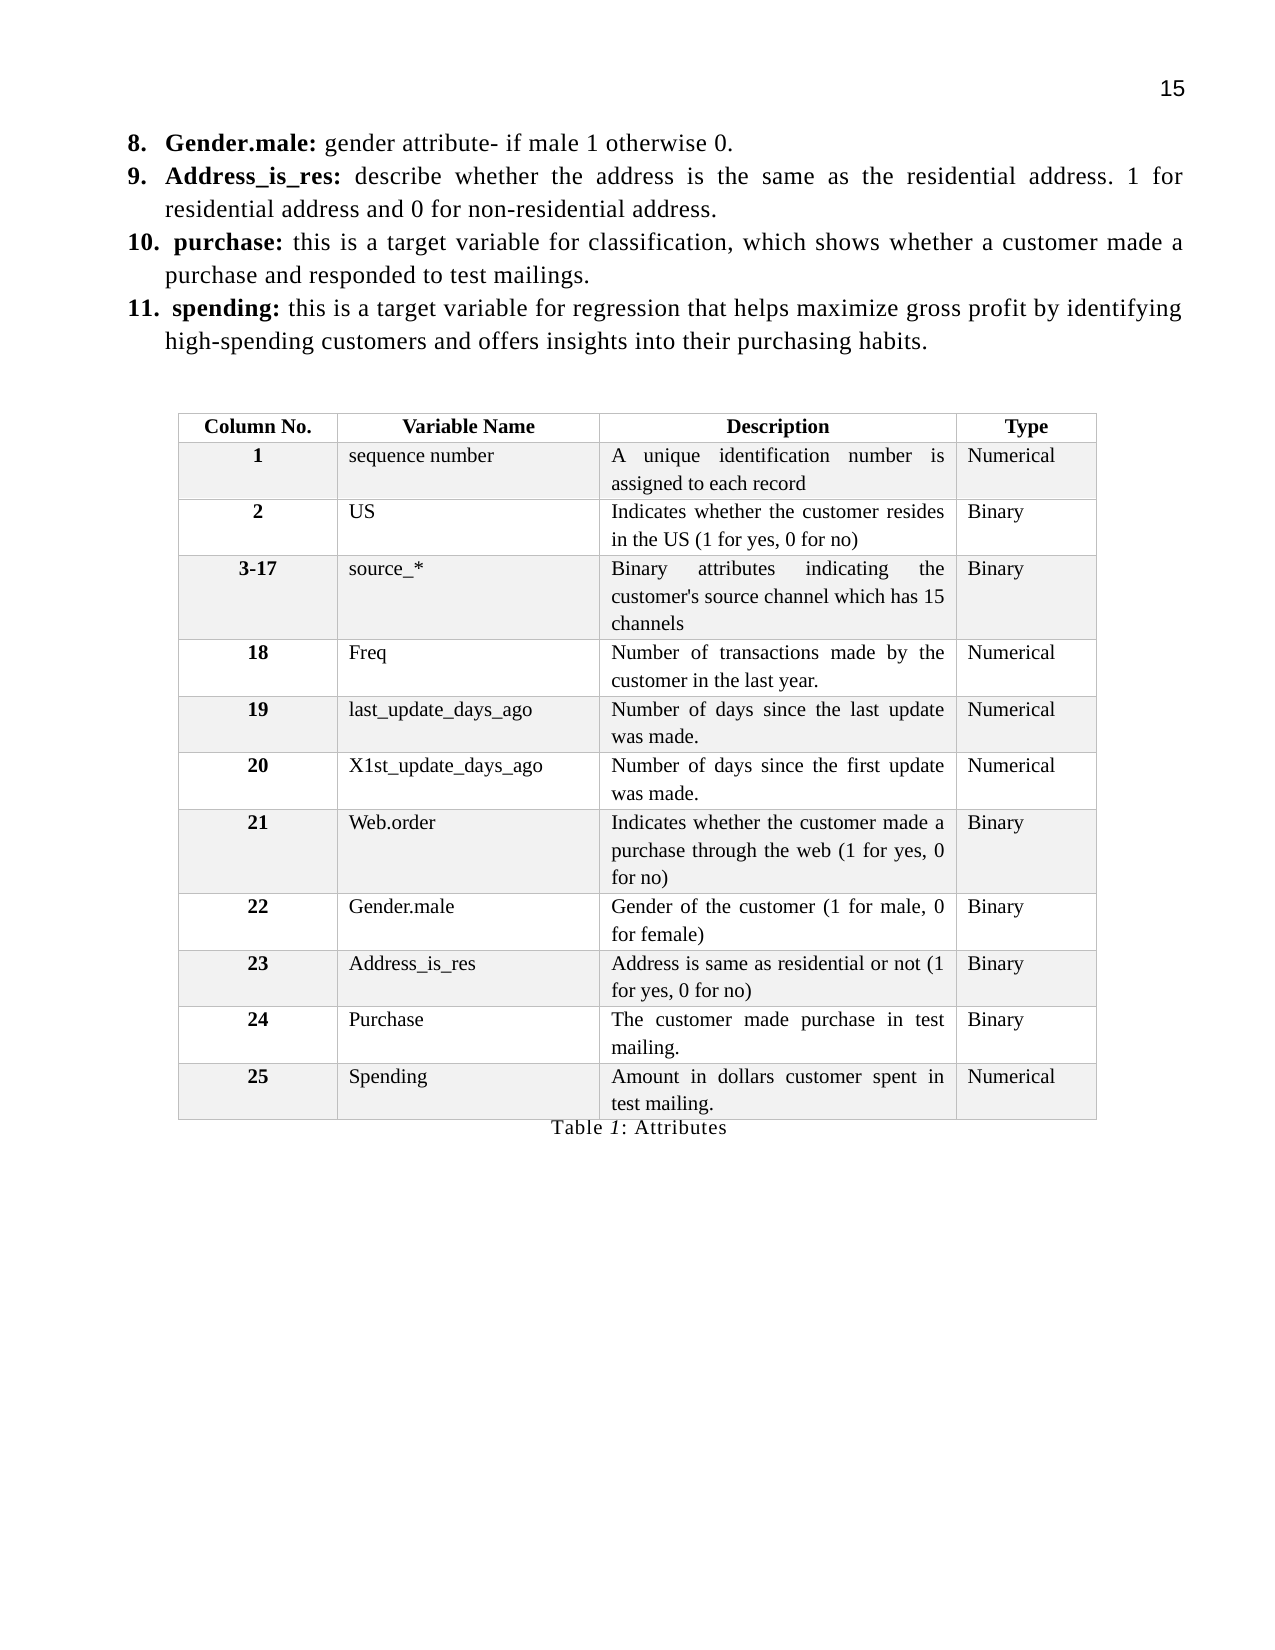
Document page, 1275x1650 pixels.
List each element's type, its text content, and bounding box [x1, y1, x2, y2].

table_cell Binary [957, 500, 1096, 555]
table_cell Web.order [338, 810, 599, 893]
list Gender.male: gender attribute- if male 1 otherwise 0. [127, 128, 1185, 156]
table_cell Numerical [957, 753, 1096, 809]
table_cell 23 [179, 951, 337, 1006]
table_header Column No. [179, 414, 337, 442]
table_cell Numerical [957, 697, 1096, 752]
table_cell Binary [957, 894, 1096, 949]
table_cell Number of days since the first update was made. [600, 753, 956, 809]
table_cell Numerical [957, 640, 1096, 696]
table_cell Spending [338, 1064, 599, 1119]
list spending: this is a target variable for regression that helps maximize gross profit by identifying high-spending customers and offers insights into their purchasing habits. [127, 293, 1185, 354]
table_cell Address is same as residential or not (1 for yes, 0 for no) [600, 951, 956, 1006]
table_cell Number of transactions made by the customer in the last year. [600, 640, 956, 696]
table_cell Freq [338, 640, 599, 696]
table_cell Binary [957, 1007, 1096, 1063]
table_header Type [957, 414, 1096, 442]
table_cell Binary [957, 951, 1096, 1006]
table_cell 1 [179, 443, 337, 498]
table_cell 3-17 [179, 556, 337, 639]
table_cell Number of days since the last update was made. [600, 697, 956, 752]
table_cell Indicates whether the customer made a purchase through the web (1 for yes, 0 for no) [600, 810, 956, 893]
list purchase: this is a target variable for classification, which shows whether a customer made a purchase and responded to test mailings. [127, 227, 1185, 288]
table_cell Purchase [338, 1007, 599, 1063]
table_cell 20 [179, 753, 337, 809]
table_cell Numerical [957, 443, 1096, 498]
table_cell The customer made purchase in test mailing. [600, 1007, 956, 1063]
table_cell Gender.male [338, 894, 599, 949]
table_cell A unique identification number is assigned to each record [600, 443, 956, 498]
table_cell Amount in dollars customer spent in test mailing. [600, 1064, 956, 1119]
table_cell Binary [957, 810, 1096, 893]
table_cell Binary [957, 556, 1096, 639]
table_header Description [600, 414, 956, 442]
table_cell sequence number [338, 443, 599, 498]
table_cell 18 [179, 640, 337, 696]
table_cell 21 [179, 810, 337, 893]
table_header Variable Name [338, 414, 599, 442]
table_cell US [338, 500, 599, 555]
table_cell Numerical [957, 1064, 1096, 1119]
table_cell 24 [179, 1007, 337, 1063]
table_cell Binary attributes indicating the customer's source channel which has 15 channels [600, 556, 956, 639]
table_cell Gender of the customer (1 for male, 0 for female) [600, 894, 956, 949]
table_cell 2 [179, 500, 337, 555]
table_cell 22 [179, 894, 337, 949]
table_cell Indicates whether the customer resides in the US (1 for yes, 0 for no) [600, 500, 956, 555]
table_cell last_update_days_ago [338, 697, 599, 752]
table_cell source_* [338, 556, 599, 639]
table_cell Address_is_res [338, 951, 599, 1006]
table_cell 19 [179, 697, 337, 752]
table_cell 25 [179, 1064, 337, 1119]
list Address_is_res: describe whether the address is the same as the residential address. 1 for residential address and 0 for non-residential address. [127, 161, 1185, 222]
table_cell X1st_update_days_ago [338, 753, 599, 809]
